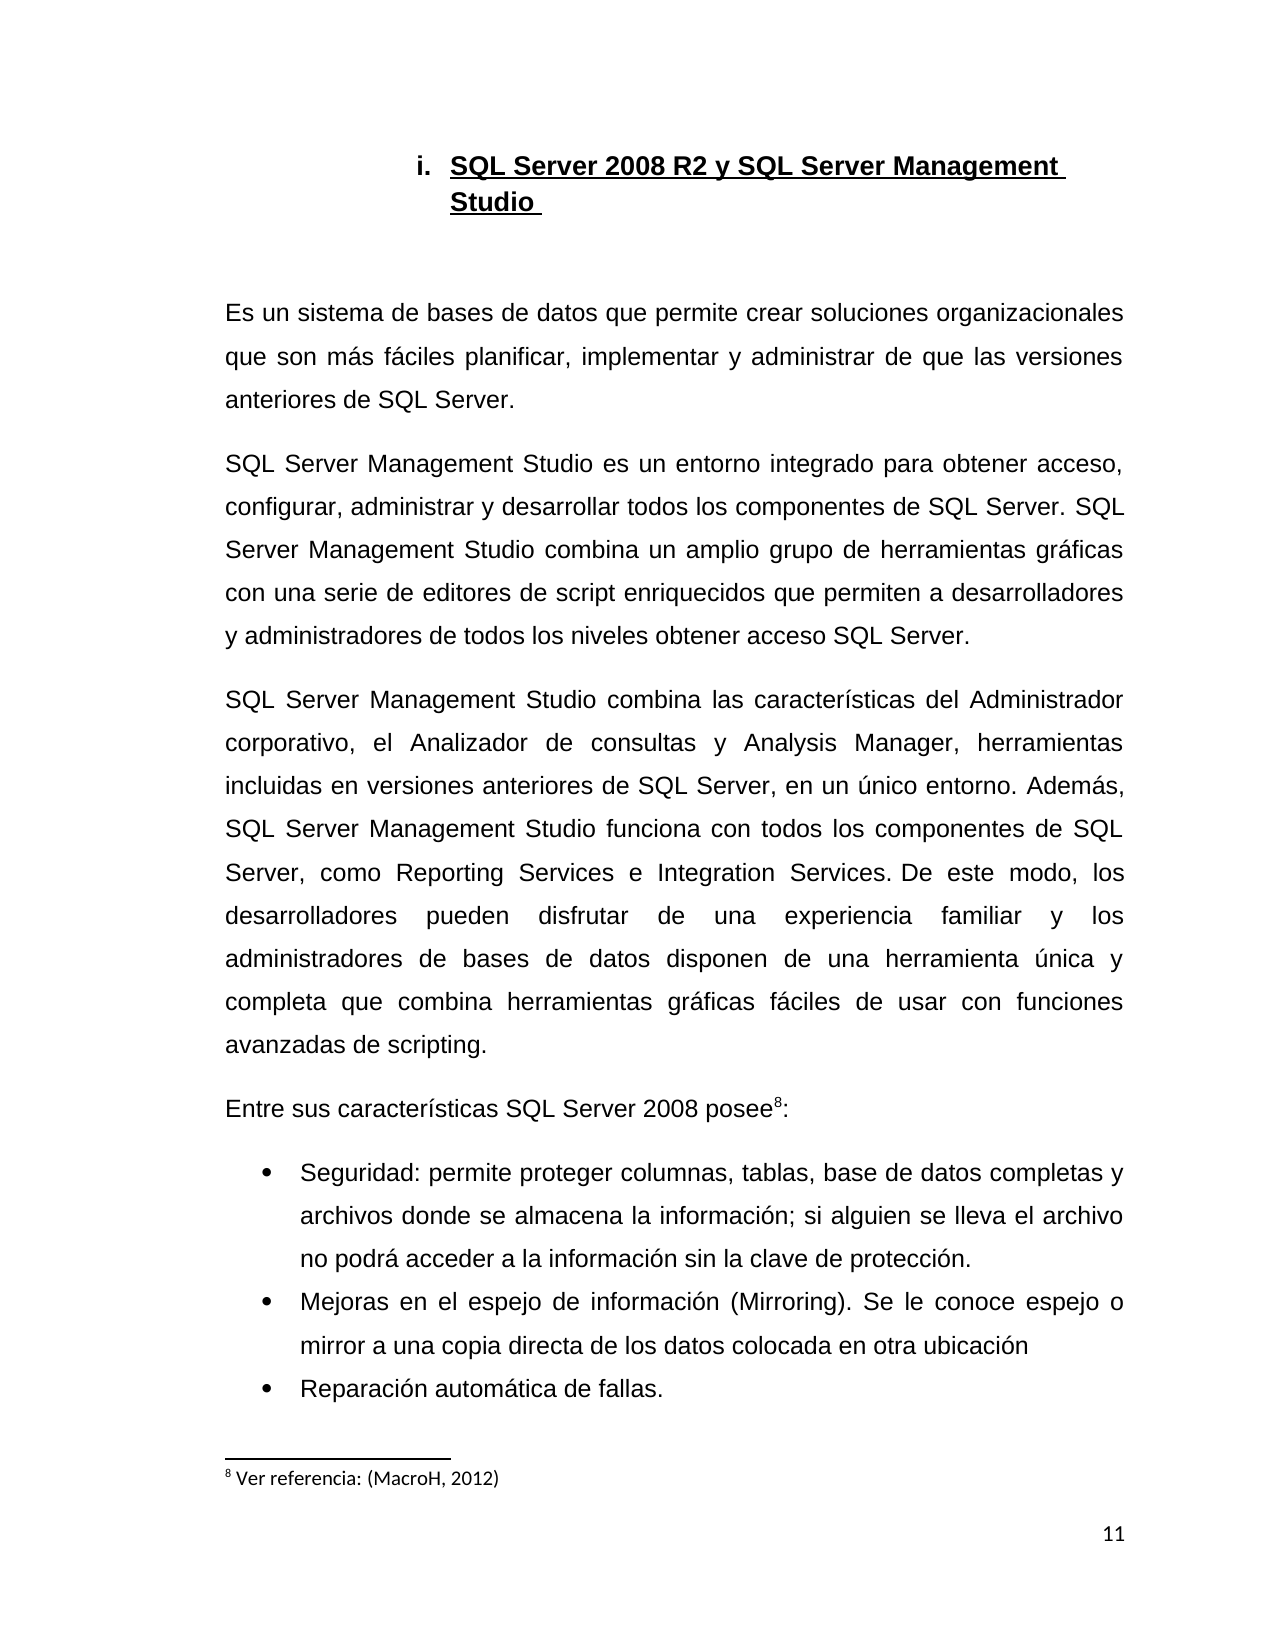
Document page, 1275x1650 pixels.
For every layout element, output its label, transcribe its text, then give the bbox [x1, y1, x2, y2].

list Seguridad: permite proteger columnas, tablas, base de datos completas y archivos donde se almacena la información; si alguien se lleva el archivo no podrá acceder a la información sin la clave de protección. [262, 1158, 1125, 1273]
text SQL Server Management Studio es un entorno integrado para obtener acceso, configurar, administrar y desarrollar todos los componentes de SQL Server. SQL Server Management Studio combina un amplio grupo de herramientas gráficas con una serie de editores de script enriquecidos que permiten a desarrolladores y administradores de todos los niveles obtener acceso SQL Server. [225, 448, 1125, 650]
text Es un sistema de bases de datos que permite crear soluciones organizacionales que son más fáciles planificar, implementar y administrar de que las versiones anteriores de SQL Server. [225, 298, 1125, 413]
text Entre sus características SQL Server 2008 posee: [225, 1094, 1125, 1123]
list Reparación automática de fallas. [262, 1374, 1125, 1403]
list Mejoras en el espejo de información (Mirroring). Se le conoce espejo o mirror a una copia directa de los datos colocada en otra ubicación [262, 1287, 1125, 1359]
subtitle SQL Server 2008 R2 y SQL Server Management Studio [431, 150, 1125, 217]
text SQL Server Management Studio combina las características del Administrador corporativo, el Analizador de consultas y Analysis Manager, herramientas incluidas en versiones anteriores de SQL Server, en un único entorno. Además, SQL Server Management Studio funciona con todos los componentes de SQL Server, como Reporting Services e Integration Services. De este modo, los desarrolladores pueden disfrutar de una experiencia familiar y los administradores de bases de datos disponen de una herramienta única y completa que combina herramientas gráficas fáciles de usar con funciones avanzadas de scripting. [225, 685, 1125, 1059]
